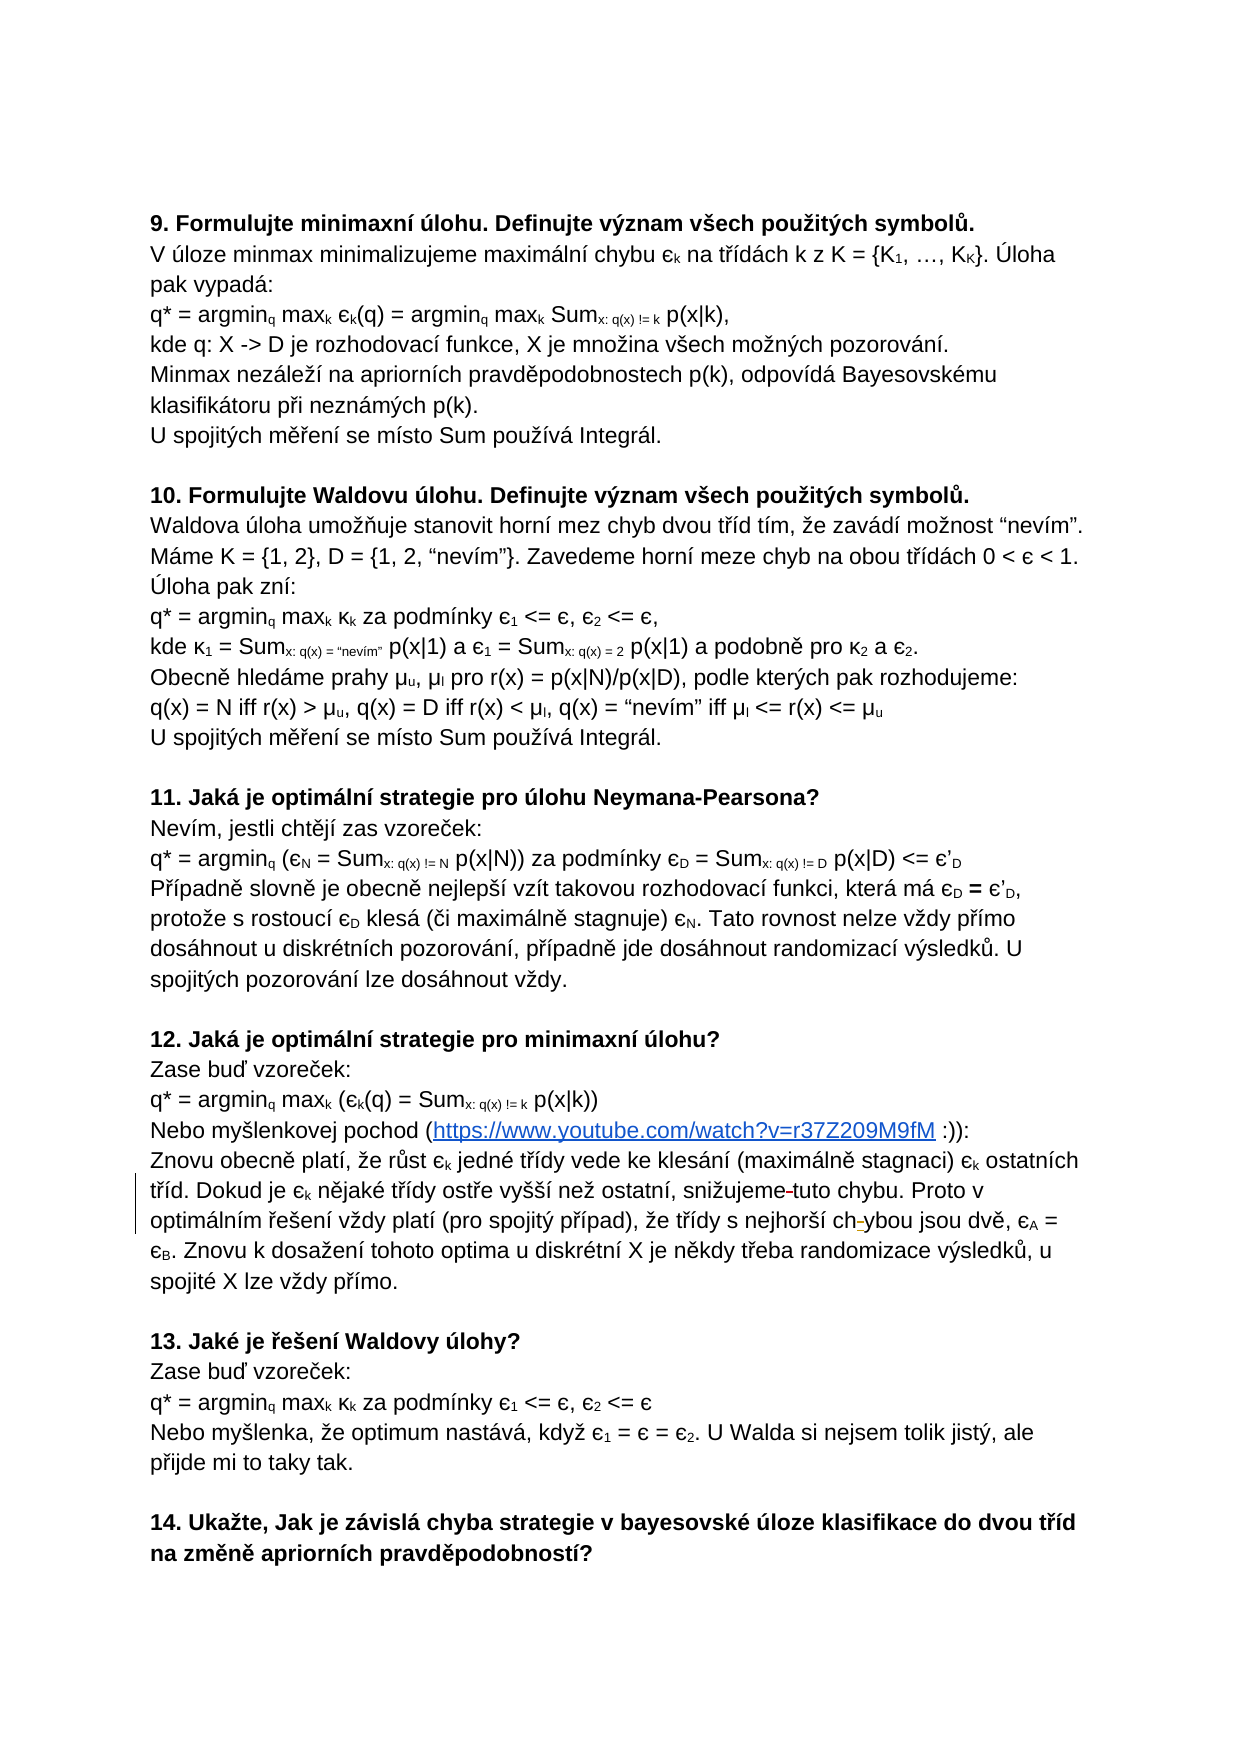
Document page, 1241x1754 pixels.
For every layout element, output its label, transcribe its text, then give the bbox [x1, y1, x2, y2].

text q* = argminq maxk єk(q) = argminq maxk Sumx: q(x) != k p(x|k), [150, 301, 1090, 327]
text V úloze minmax minimalizujeme maximální chybu єk na třídách k z K = {K1, …, KK}. Úloha pak vypadá: [150, 241, 1090, 297]
text q* = argminq maxk κk za podmínky є1 <= є, є2 <= є [150, 1388, 1090, 1415]
text 9. Formulujte minimaxní úlohu. Definujte význam všech použitých symbolů. [150, 210, 1090, 237]
text Waldova úloha umožňuje stanovit horní mez chyb dvou tříd tím, že zavádí možnost “nevím”. [150, 512, 1090, 539]
text 14. Ukažte, Jak je závislá chyba strategie v bayesovské úloze klasifikace do dvou tříd na změně apriorních pravděpodobností? [150, 1509, 1090, 1566]
text kde q: X -> D je rozhodovací funkce, X je množina všech možných pozorování. [150, 331, 1090, 358]
text U spojitých měření se místo Sum používá Integrál. [150, 724, 1090, 750]
text q* = argminq maxk κk za podmínky є1 <= є, є2 <= є, [150, 603, 1090, 629]
text Obecně hledáme prahy μu, μl pro r(x) = p(x|N)/p(x|D), podle kterých pak rozhodujeme: [150, 663, 1090, 690]
text 11. Jaká je optimální strategie pro úlohu Neymana-Pearsona? [150, 784, 1090, 811]
text q(x) = N iff r(x) > μu, q(x) = D iff r(x) < μl, q(x) = “nevím” iff μl <= r(x) <= μu [150, 694, 1090, 720]
text Nevím, jestli chtějí zas vzoreček: [150, 814, 1090, 841]
text Minmax nezáleží na apriorních pravděpodobnostech p(k), odpovídá Bayesovskému klasifikátoru při neznámých p(k). [150, 361, 1090, 418]
text U spojitých měření se místo Sum používá Integrál. [150, 422, 1090, 448]
text Znovu obecně platí, že růst єk jedné třídy vede ke klesání (maximálně stagnaci) єk ostatních tříd. Dokud je єk nějaké třídy ostře vyšší než ostatní, snižujemetuto chybu. Proto v optimálním řešení vždy platí (pro spojitý případ), že třídy s nejhorší chybou jsou dvě, єA = єB. Znovu k dosažení tohoto optima u diskrétní X je někdy třeba randomizace výsledků, u spojité X lze vždy přímo. [150, 1147, 1090, 1294]
text q* = argminq maxk (єk(q) = Sumx: q(x) != k p(x|k)) [150, 1086, 1090, 1113]
text Nebo myšlenka, že optimum nastává, když є1 = є = є2. U Walda si nejsem tolik jistý, ale přijde mi to taky tak. [150, 1419, 1090, 1475]
text q* = argminq (єN = Sumx: q(x) != N p(x|N)) za podmínky єD = Sumx: q(x) != D p(x|D) <= є’D [150, 845, 1090, 871]
text 12. Jaká je optimální strategie pro minimaxní úlohu? [150, 1026, 1090, 1052]
text Případně slovně je obecně nejlepší vzít takovou rozhodovací funkci, která má єD = є’D, protože s rostoucí єD klesá (či maximálně stagnuje) єN. Tato rovnost nelze vždy přímo dosáhnout u diskrétních pozorování, případně jde dosáhnout randomizací výsledků. U spojitých pozorování lze dosáhnout vždy. [150, 875, 1090, 992]
text Zase buď vzoreček: [150, 1358, 1090, 1385]
text kde κ1 = Sumx: q(x) = “nevím” p(x|1) a є1 = Sumx: q(x) = 2 p(x|1) a podobně pro κ2 a є2. [150, 633, 1090, 660]
text Nebo myšlenkovej pochod (https://www.youtube.com/watch?v=r37Z209M9fM :)): [150, 1117, 1090, 1143]
text Máme K = {1, 2}, D = {1, 2, “nevím”}. Zavedeme horní meze chyb na obou třídách 0 < є < 1. Úloha pak zní: [150, 543, 1090, 599]
text 10. Formulujte Waldovu úlohu. Definujte význam všech použitých symbolů. [150, 482, 1090, 509]
text 13. Jaké je řešení Waldovy úlohy? [150, 1328, 1090, 1354]
text Zase buď vzoreček: [150, 1056, 1090, 1083]
